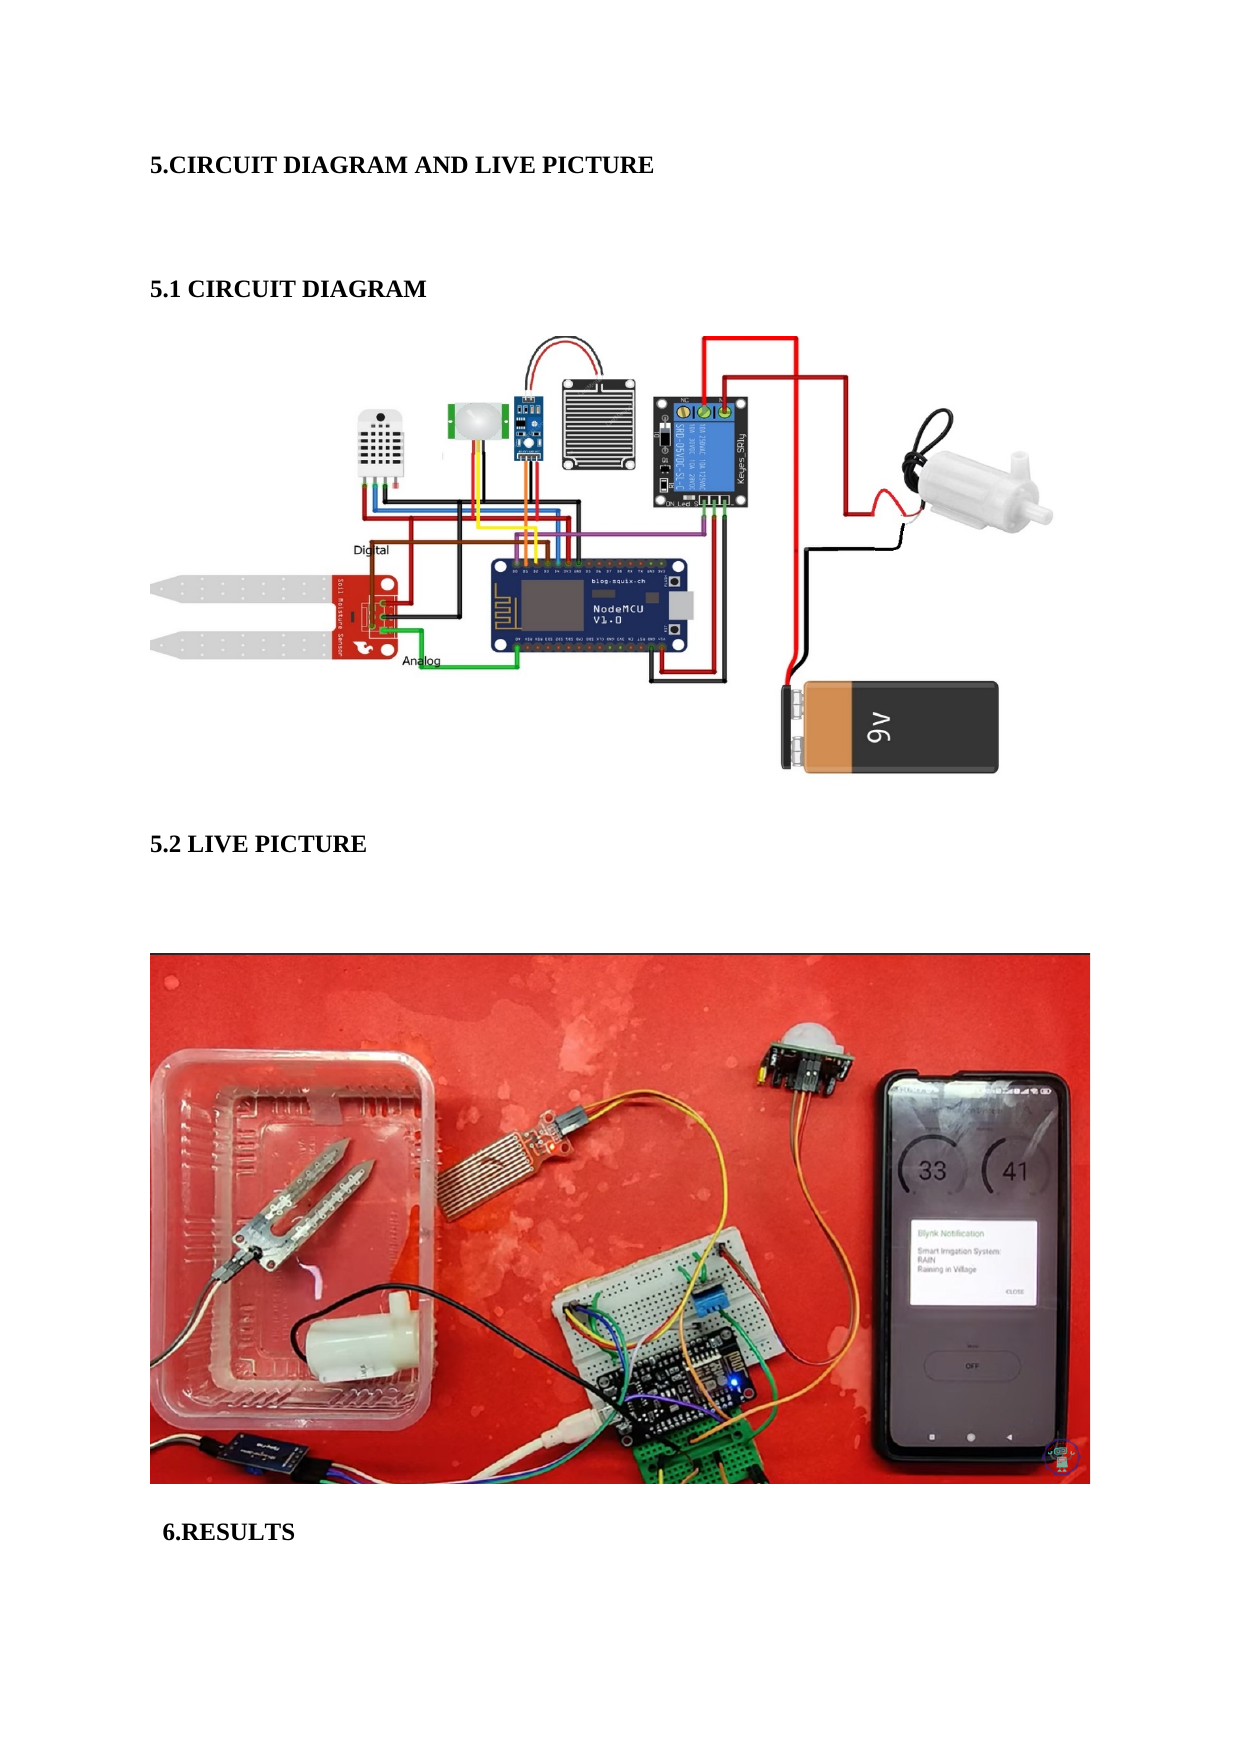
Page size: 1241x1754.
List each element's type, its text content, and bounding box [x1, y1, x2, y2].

text 5.1 CIRCUIT DIAGRAM [150, 274, 1090, 303]
picture [150, 953, 1091, 1484]
picture [150, 336, 1091, 797]
text 5.2 LIVE PICTURE [150, 829, 1090, 858]
text 6.RESULTS [150, 1517, 1090, 1546]
text 5.CIRCUIT DIAGRAM AND LIVE PICTURE [150, 150, 1090, 179]
